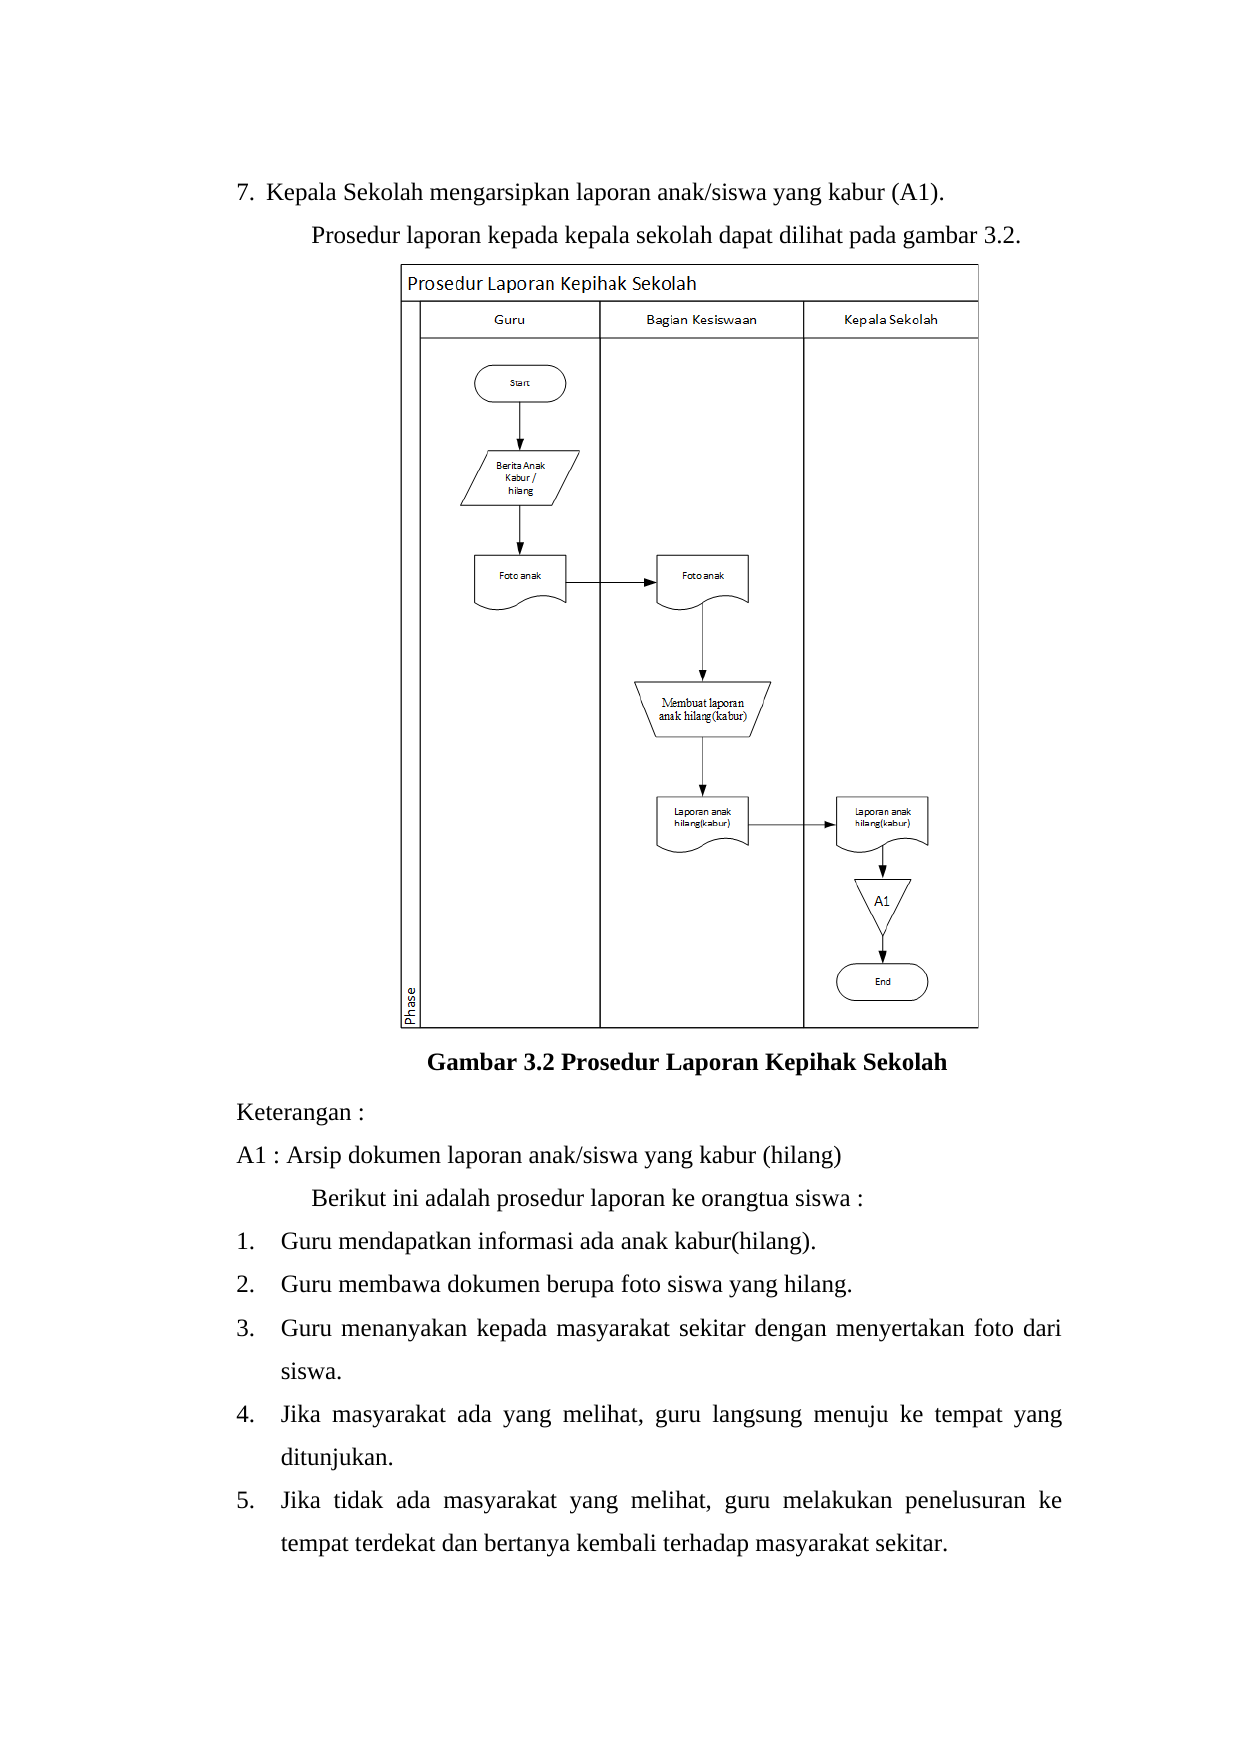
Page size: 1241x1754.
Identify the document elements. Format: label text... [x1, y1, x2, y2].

list Kepala Sekolah mengarsipkan laporan anak/siswa yang kabur (A1). [236, 177, 1063, 206]
list Guru mendapatkan informasi ada anak kabur(hilang). [236, 1226, 1063, 1255]
list Guru membawa dokumen berupa foto siswa yang hilang. [236, 1269, 1063, 1298]
text Gambar 3.2 Prosedur Laporan Kepihak Sekolah [236, 1047, 1063, 1076]
list Prosedur laporan kepada kepala sekolah dapat dilihat pada gambar 3.2. [311, 220, 1063, 249]
picture [395, 263, 979, 1033]
text Keterangan : [236, 1097, 1063, 1126]
list Guru menanyakan kepada masyarakat sekitar dengan menyertakan foto dari siswa. [236, 1313, 1063, 1384]
list Jika masyarakat ada yang melihat, guru langsung menuju ke tempat yang ditunjukan. [236, 1399, 1063, 1471]
text A1 : Arsip dokumen laporan anak/siswa yang kabur (hilang) [236, 1140, 1063, 1169]
text Berikut ini adalah prosedur laporan ke orangtua siswa : [236, 1183, 1063, 1212]
list Jika tidak ada masyarakat yang melihat, guru melakukan penelusuran ke tempat terdekat dan bertanya kembali terhadap masyarakat sekitar. [236, 1485, 1063, 1557]
